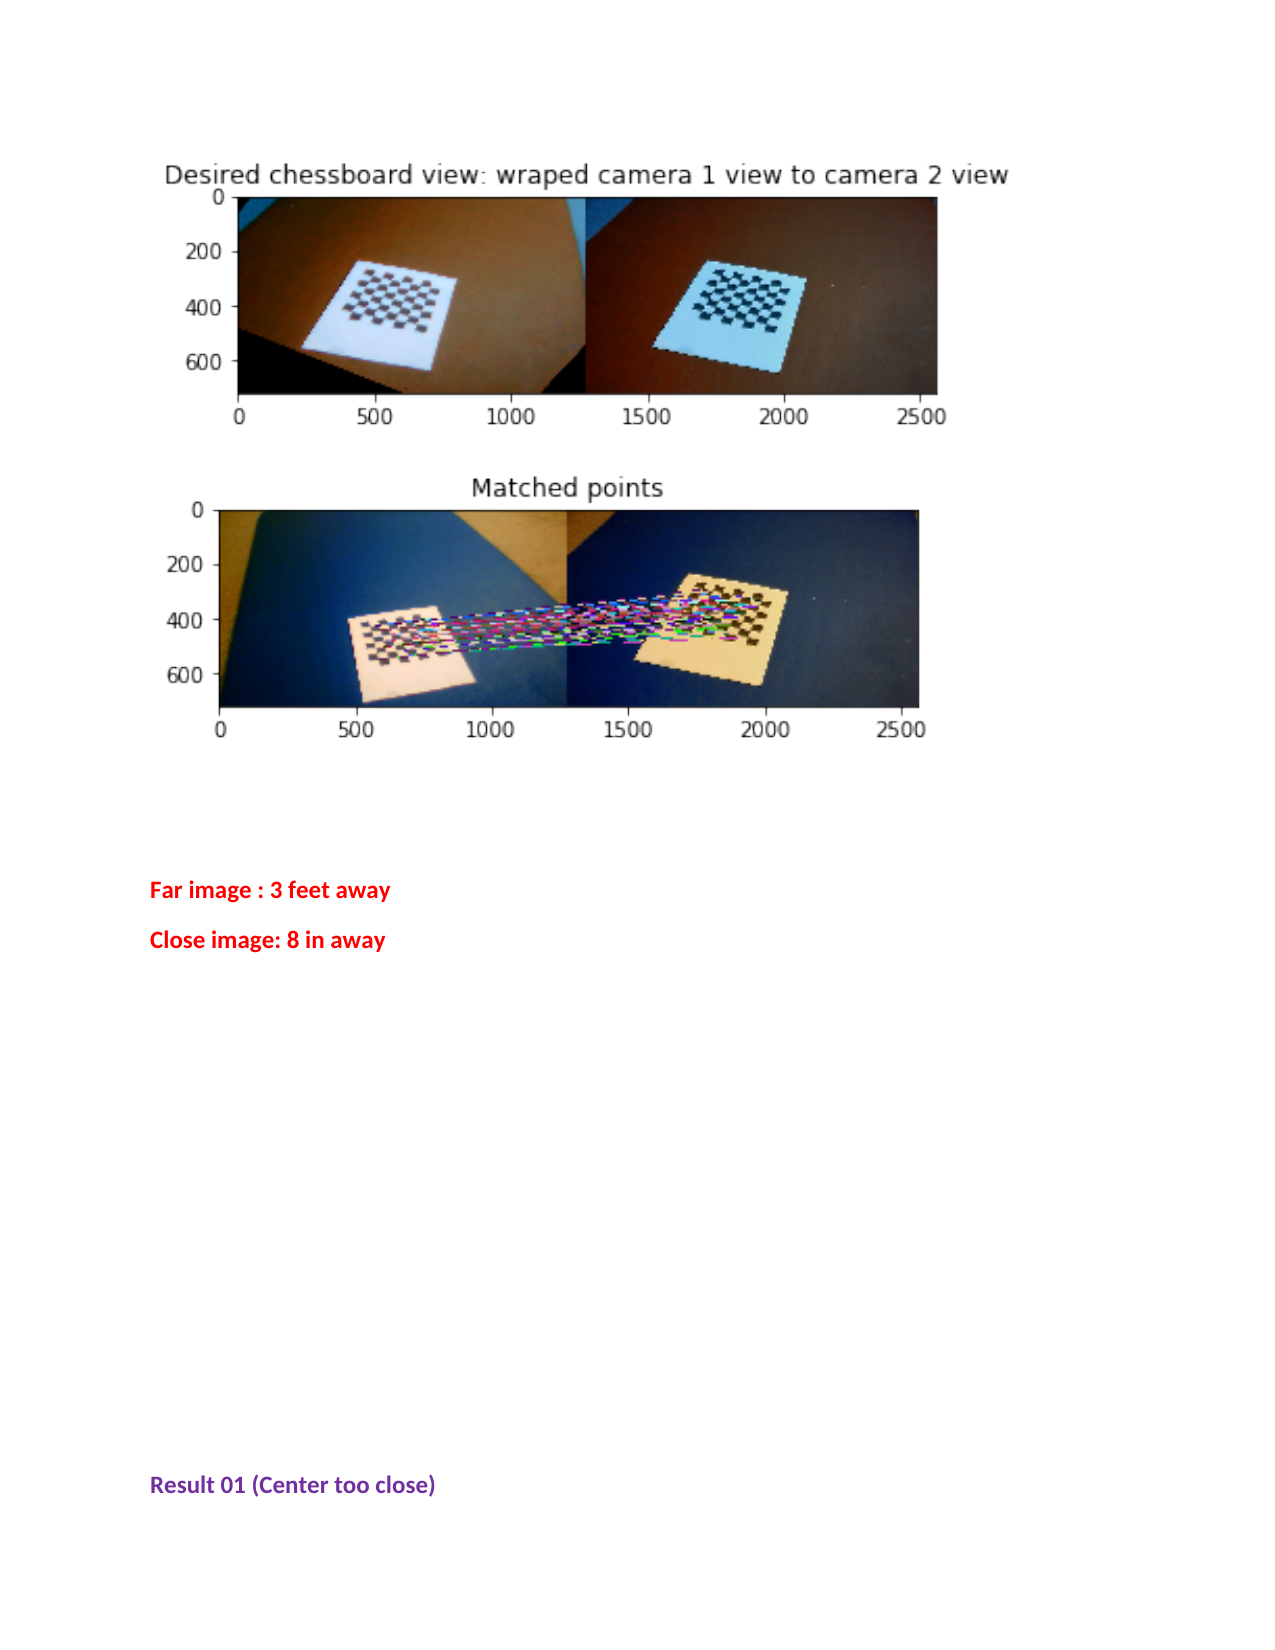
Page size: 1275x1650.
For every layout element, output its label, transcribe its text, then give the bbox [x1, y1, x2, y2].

picture [150, 462, 940, 757]
text Far image : 3 feet away [150, 874, 1125, 905]
picture [150, 150, 1024, 444]
text Result 01 (Center too close) [150, 1469, 1125, 1500]
text Close image: 8 in away [150, 924, 1125, 954]
